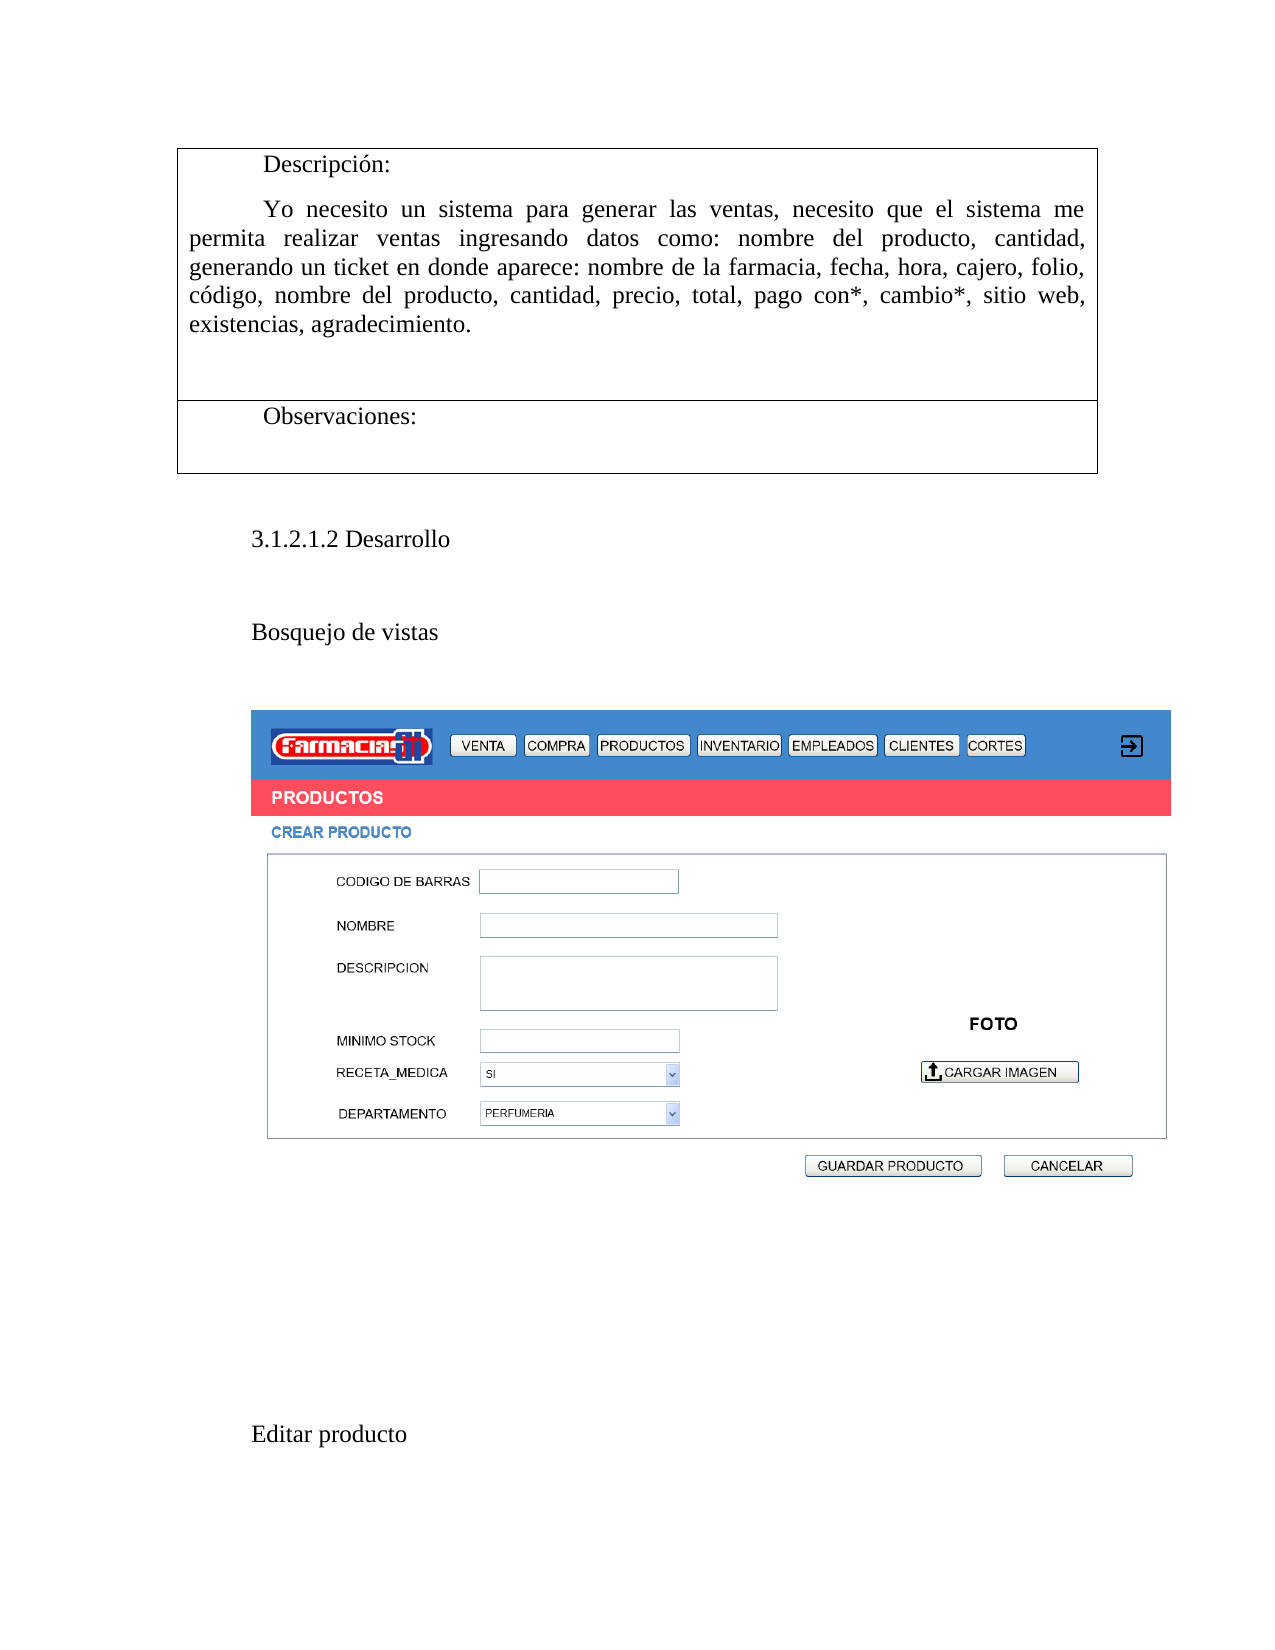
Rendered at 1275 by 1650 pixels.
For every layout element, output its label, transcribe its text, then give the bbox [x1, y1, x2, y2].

table_cell Descripción: Yo necesito un sistema para generar las ventas, necesito que el sistema me permita realizar ventas ingresando datos como: nombre del producto, cantidad, generando un ticket en donde aparece: nombre de la farmacia, fecha, hora, cajero, folio, código, nombre del producto, cantidad, precio, total, pago con*, cambio*, sitio web, existencias, agradecimiento. [178, 149, 1097, 400]
table_cell Observaciones: [178, 401, 1097, 473]
text 3.1.2.1.2 Desarrollo [177, 524, 1098, 552]
text Bosquejo de vistas [177, 617, 1098, 646]
text Editar producto [177, 1419, 1098, 1447]
picture [251, 710, 1172, 1262]
